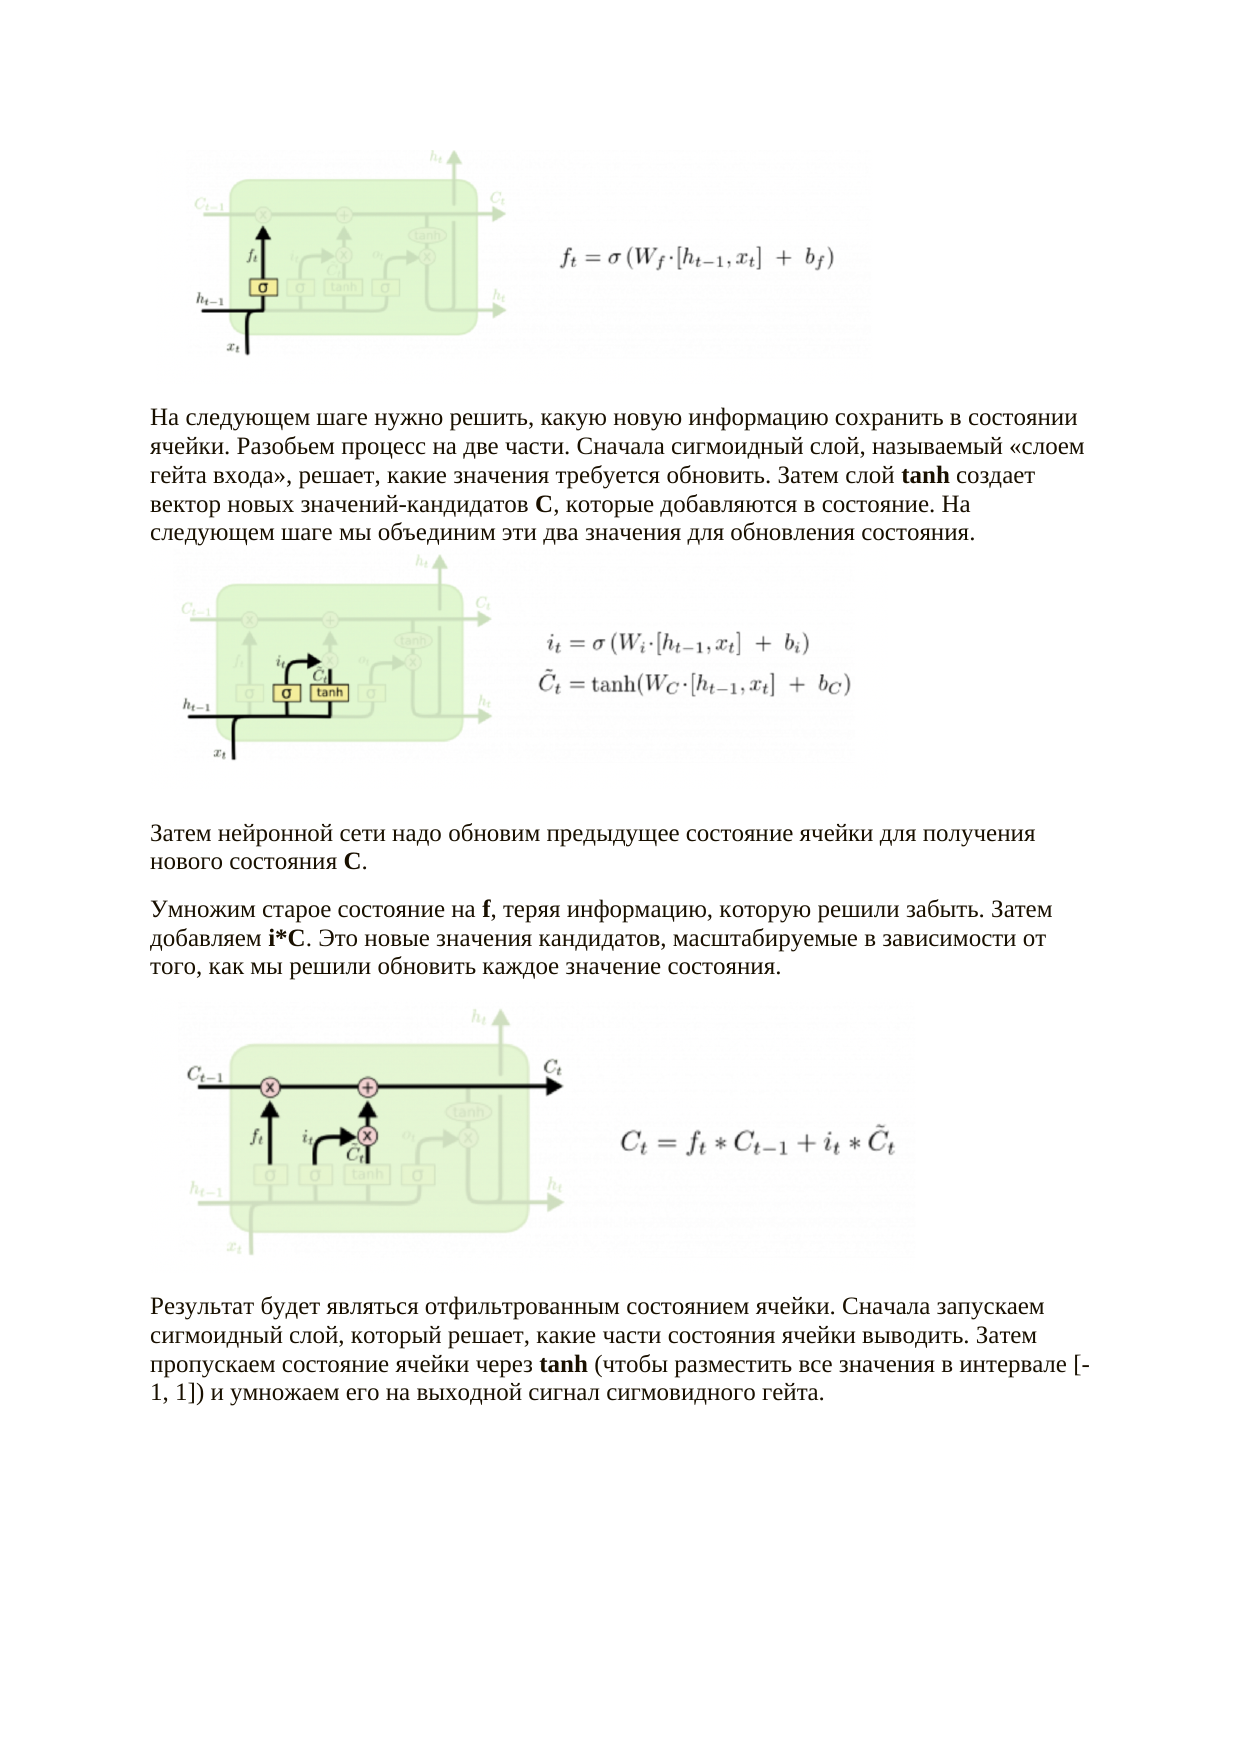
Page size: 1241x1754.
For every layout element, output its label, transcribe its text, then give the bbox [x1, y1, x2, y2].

picture [156, 150, 874, 384]
picture [150, 546, 888, 789]
text Затем нейронной сети надо обновим предыдущее состояние ячейки для получения нового состояния C. [150, 818, 1090, 875]
picture [150, 998, 916, 1273]
text На следующем шаге нужно решить, какую новую информацию сохранить в состоянии ячейки. Разобьем процесс на две части. Сначала сигмоидный слой, называемый «слоем гейта входа», решает, какие значения требуется обновить. Затем слой tanh создает вектор новых значений-кандидатов C, которые добавляются в состояние. На следующем шаге мы объединим эти два значения для обновления состояния. [150, 402, 1090, 546]
text Результат будет являться отфильтрованным состоянием ячейки. Сначала запускаем сигмоидный слой, который решает, какие части состояния ячейки выводить. Затем пропускаем состояние ячейки через tanh (чтобы разместить все значения в интервале [-1, 1]) и умножаем его на выходной сигнал сигмовидного гейта. [150, 1291, 1090, 1406]
text Умножим старое состояние на f, теряя информацию, которую решили забыть. Затем добавляем i*C. Это новые значения кандидатов, масштабируемые в зависимости от того, как мы решили обновить каждое значение состояния. [150, 894, 1090, 980]
